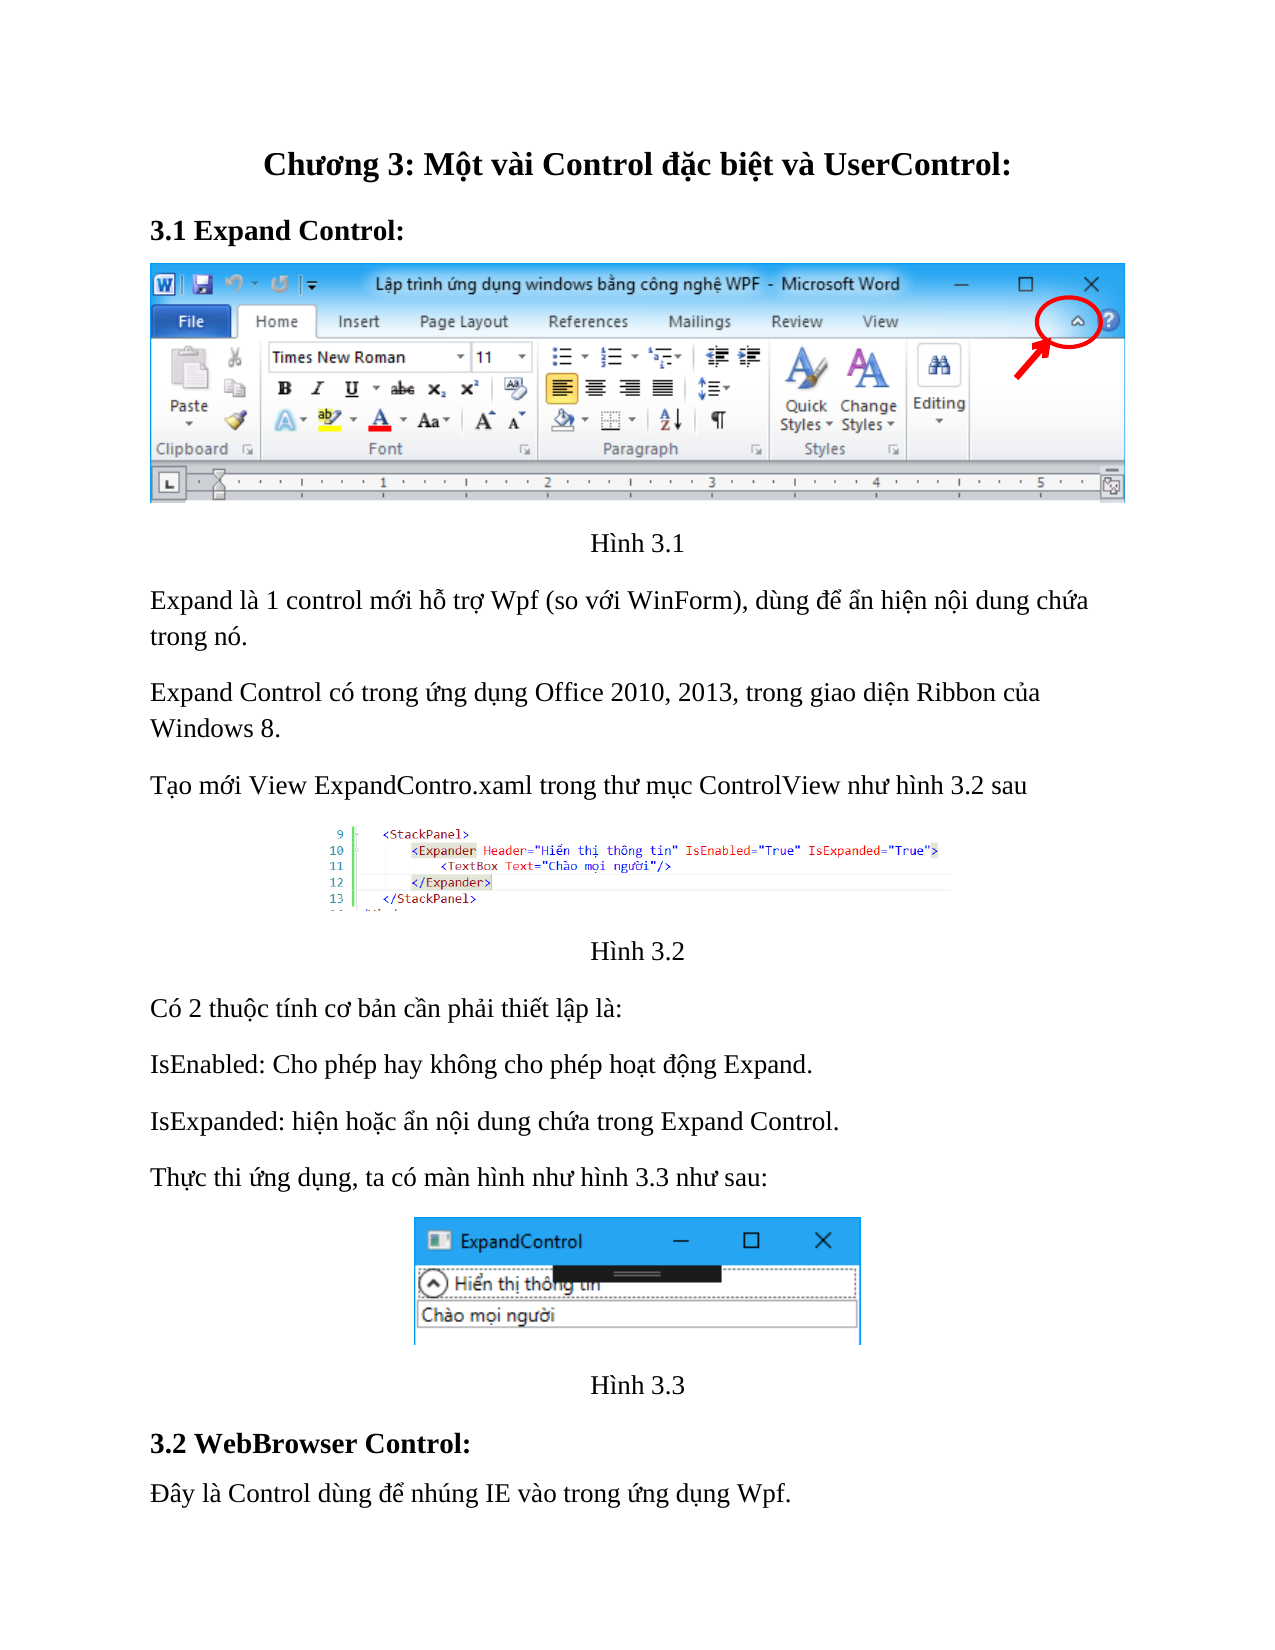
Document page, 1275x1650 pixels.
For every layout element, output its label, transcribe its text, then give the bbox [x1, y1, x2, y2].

text Hình 3.3 [150, 1369, 1125, 1401]
text Expand là 1 control mới hỗ trợ Wpf (so với WinForm), dùng để ẩn hiện nội dung chứa trong nó. [150, 584, 1125, 651]
text IsExpanded: hiện hoặc ẩn nội dung chứa trong Expand Control. [150, 1105, 1125, 1136]
text Có 2 thuộc tính cơ bản cần phải thiết lập là: [150, 992, 1125, 1023]
text Thực thi ứng dụng, ta có màn hình như hình 3.3 như sau: [150, 1161, 1125, 1192]
picture [324, 825, 951, 911]
text Expand Control có trong ứng dụng Office 2010, 2013, trong giao diện Ribbon của Windows 8. [150, 676, 1125, 743]
text Đây là Control dùng để nhúng IE vào trong ứng dụng Wpf. [150, 1477, 1125, 1508]
text Tạo mới View ExpandContro.xaml trong thư mục ControlView như hình 3.2 sau [150, 769, 1125, 800]
subtitle Chương 3: Một vài Control đặc biệt và UserControl: [150, 144, 1125, 182]
picture [150, 263, 1126, 503]
text IsEnabled: Cho phép hay không cho phép hoạt động Expand. [150, 1048, 1125, 1079]
subtitle 3.2 WebBrowser Control: [150, 1426, 1125, 1459]
text Hình 3.1 [150, 528, 1125, 559]
subtitle 3.1 Expand Control: [150, 213, 1125, 246]
picture [414, 1217, 861, 1345]
text Hình 3.2 [150, 935, 1125, 966]
